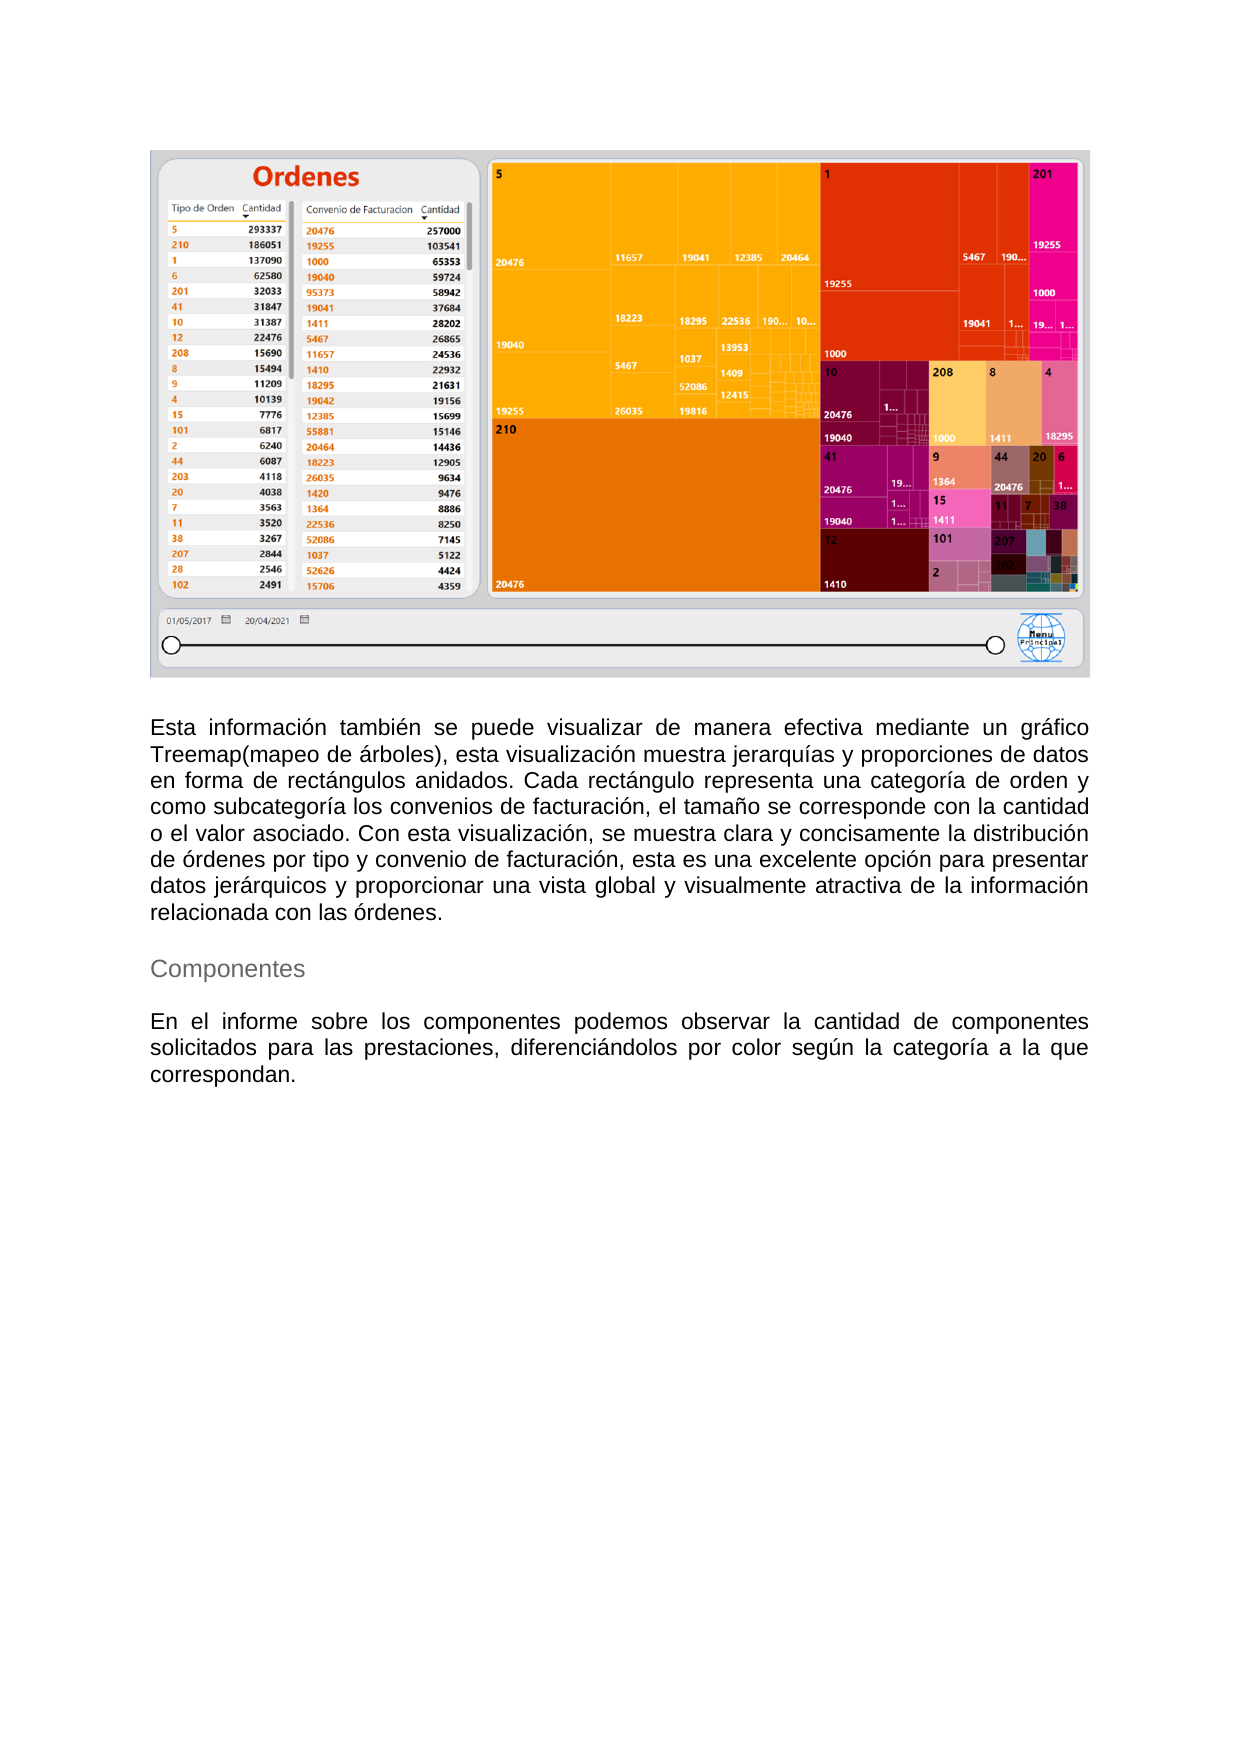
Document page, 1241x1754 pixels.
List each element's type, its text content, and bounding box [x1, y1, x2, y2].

text En el informe sobre los componentes podemos observar la cantidad de componentes solicitados para las prestaciones, diferenciándolos por color según la categoría a la que correspondan. [150, 1008, 1090, 1087]
text Esta información también se puede visualizar de manera efectiva mediante un gráfico Treemap(mapeo de árboles), esta visualización muestra jerarquías y proporciones de datos en forma de rectángulos anidados. Cada rectángulo representa una categoría de orden y como subcategoría los convenios de facturación, el tamaño se corresponde con la cantidad o el valor asociado. Con esta visualización, se muestra clara y concisamente la distribución de órdenes por tipo y convenio de facturación, esta es una excelente opción para presentar datos jerárquicos y proporcionar una vista global y visualmente atractiva de la información relacionada con las órdenes. [150, 714, 1090, 925]
picture [150, 150, 1091, 686]
subtitle Componentes [150, 954, 1094, 983]
